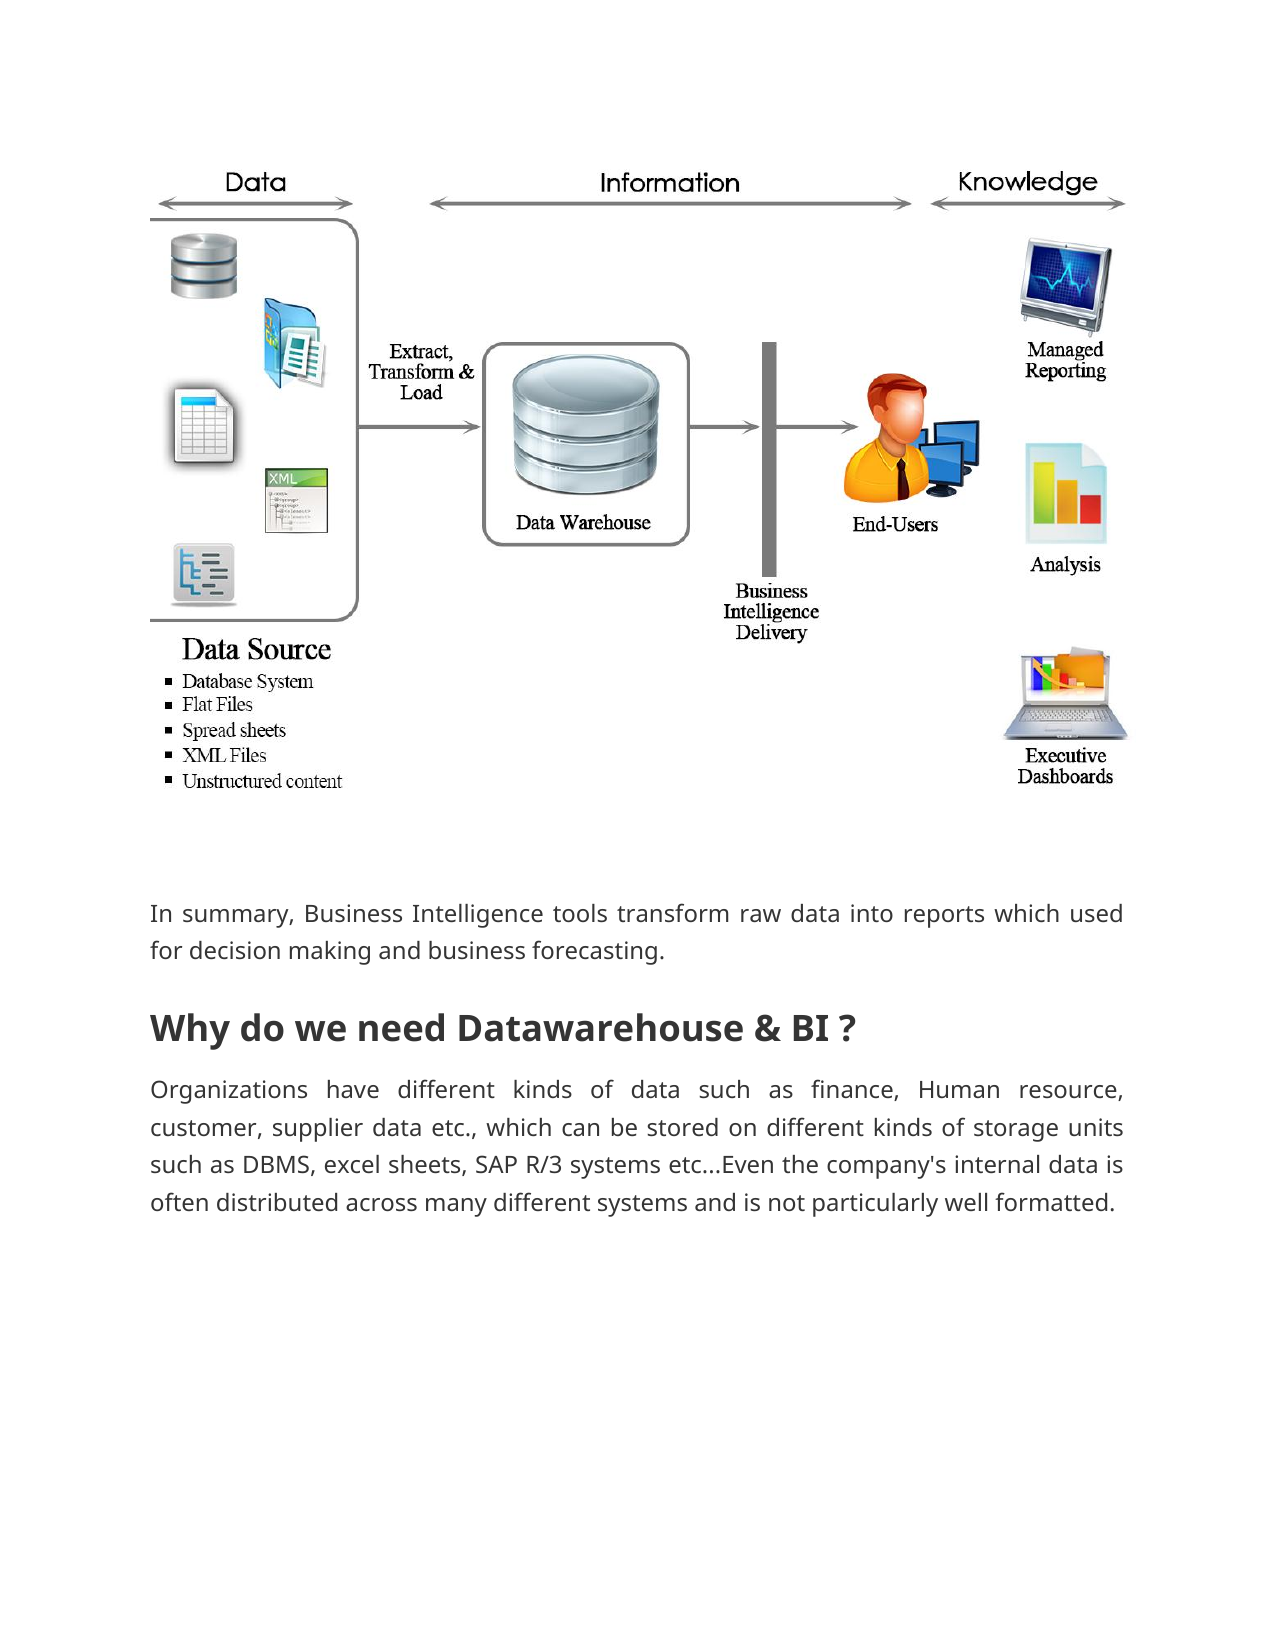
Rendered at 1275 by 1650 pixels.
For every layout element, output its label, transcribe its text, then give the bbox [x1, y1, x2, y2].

text Why do we need Datawarehouse & BI ? [150, 990, 1125, 1053]
text In summary, Business Intelligence tools transform raw data into reports which used for decision making and business forecasting. [150, 892, 1125, 967]
picture [150, 150, 1136, 808]
text Organizations have different kinds of data such as finance, Human resource, customer, supplier data etc., which can be stored on different kinds of storage units such as DBMS, excel sheets, SAP R/3 systems etc...Even the company's internal data is often distributed across many different systems and is not particularly well formatted. [150, 1068, 1125, 1218]
